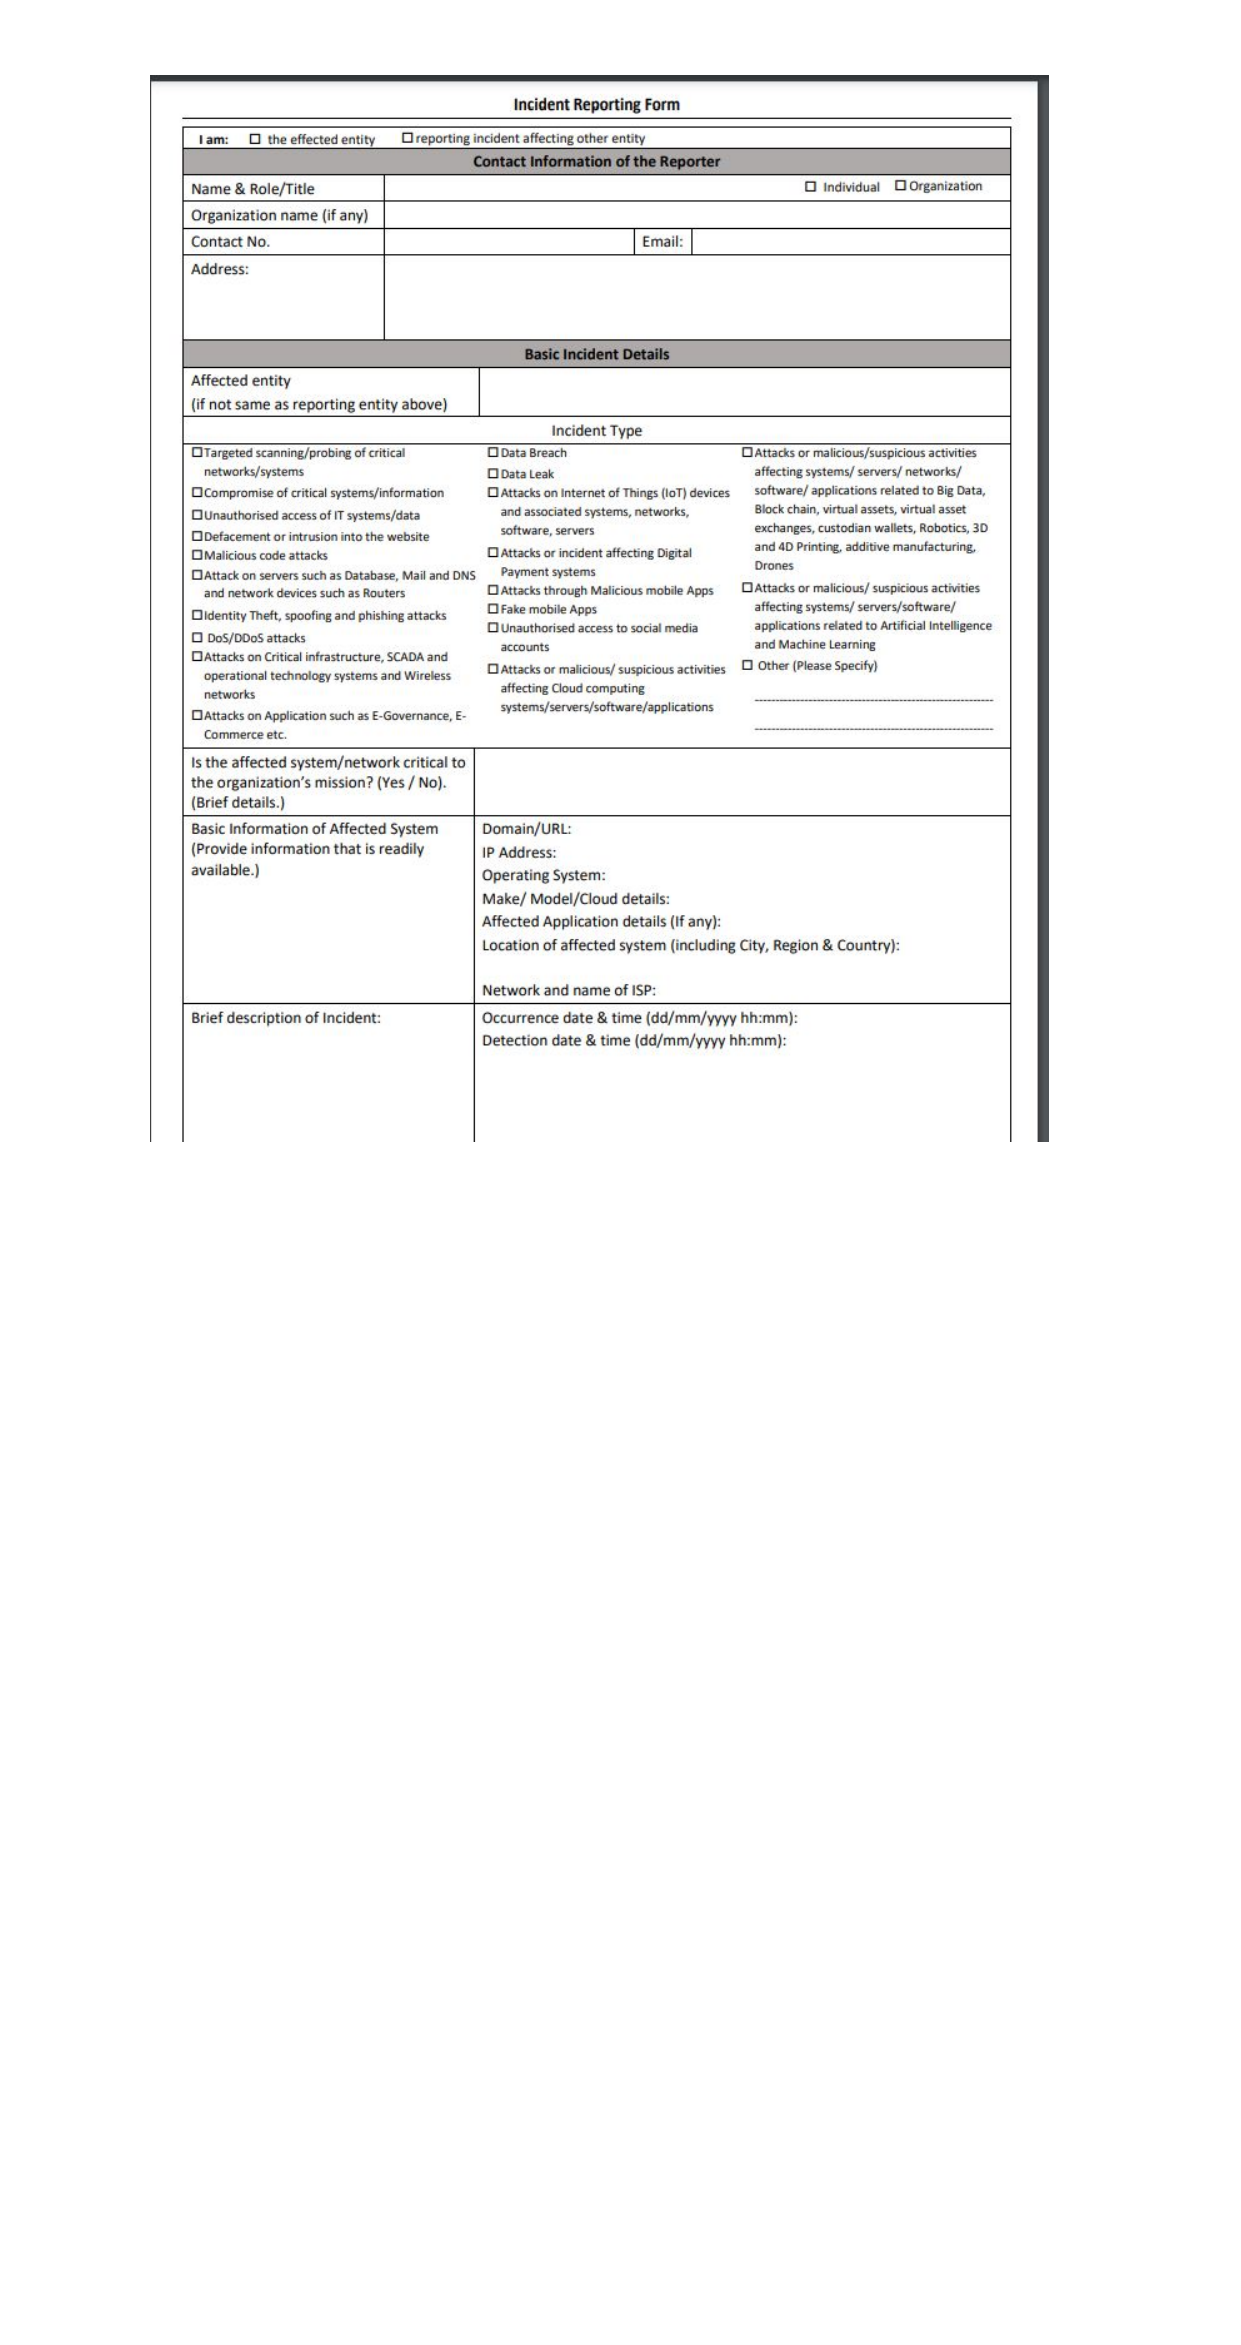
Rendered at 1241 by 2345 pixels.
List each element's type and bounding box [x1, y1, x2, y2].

picture [150, 75, 1049, 1142]
